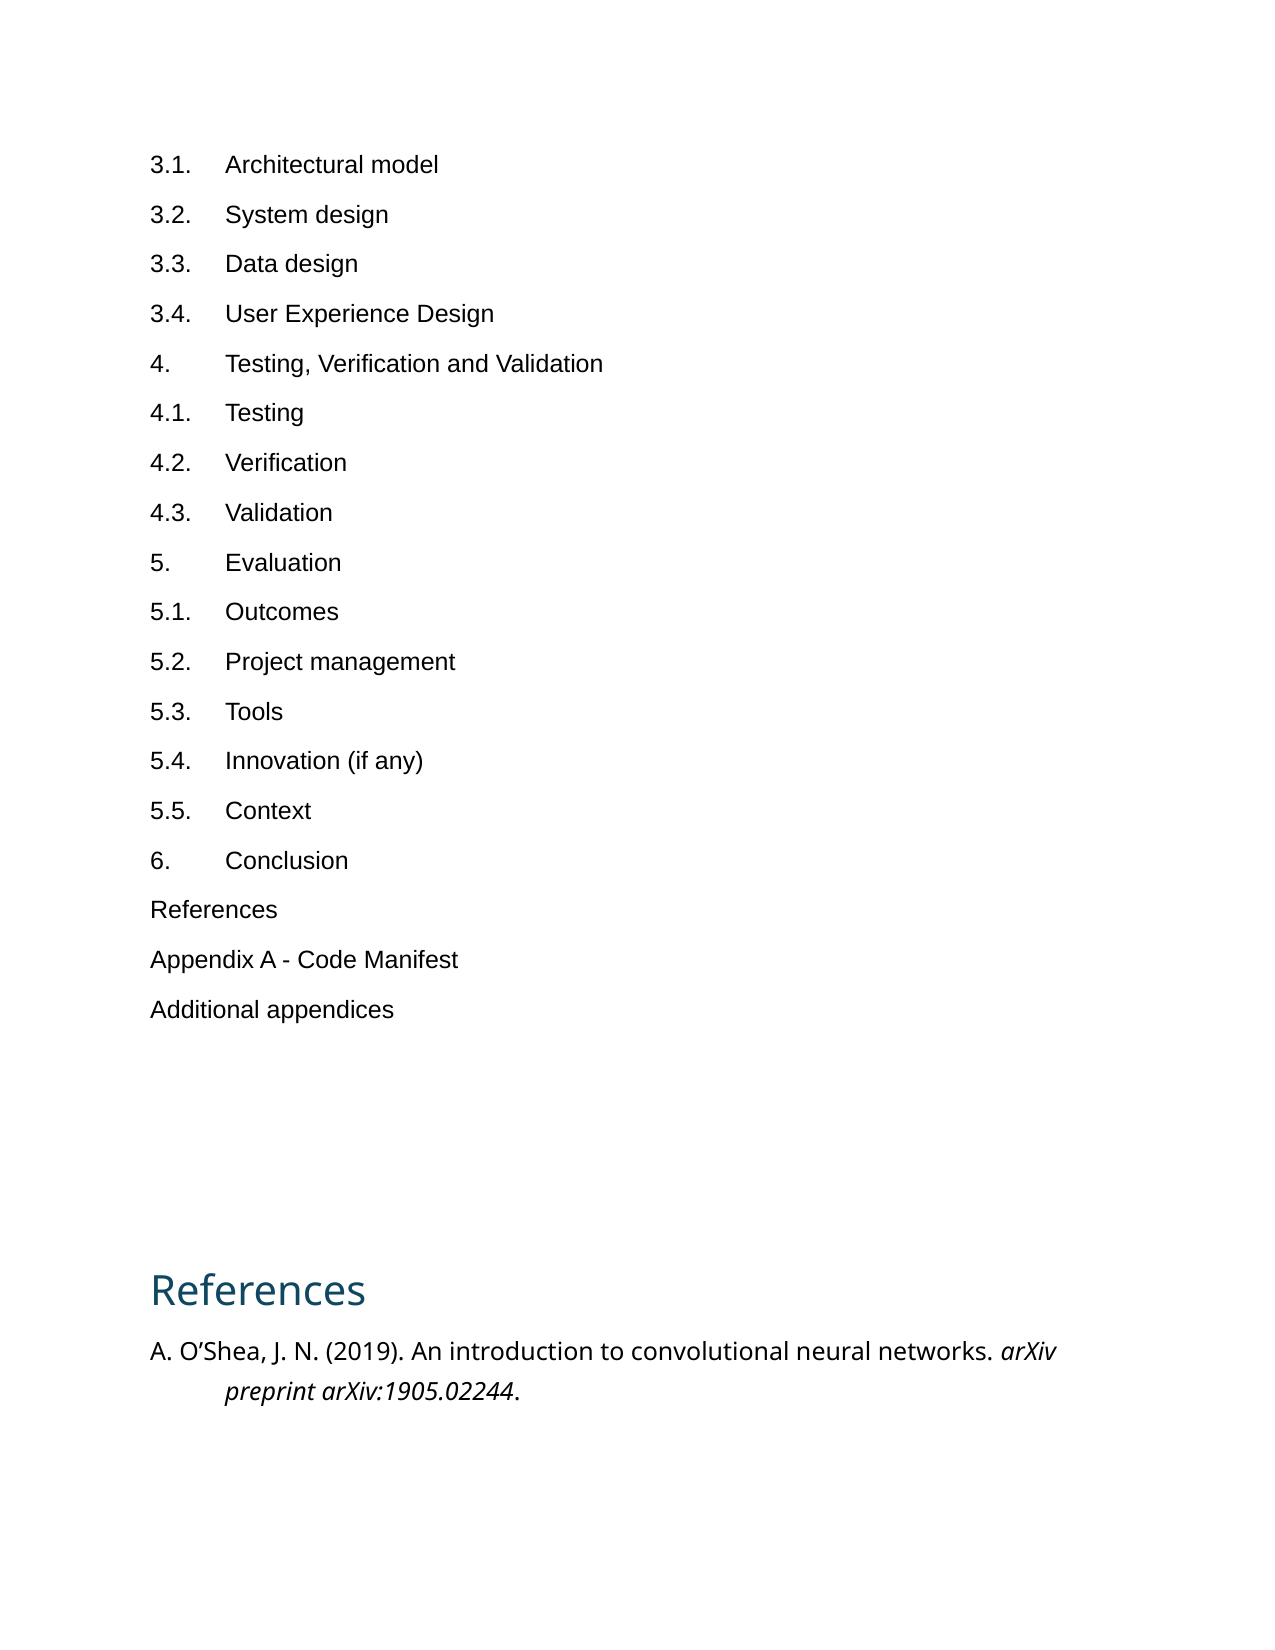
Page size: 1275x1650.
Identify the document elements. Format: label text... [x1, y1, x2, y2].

text References [150, 895, 1125, 924]
text 5.2. Project management [150, 647, 1125, 676]
text 4.1. Testing [150, 398, 1125, 427]
text 4. Testing, Verification and Validation [150, 349, 1125, 377]
text 5.5. Context [150, 796, 1125, 825]
text 5. Evaluation [150, 547, 1125, 576]
text 3.1. Architectural model [150, 150, 1125, 179]
text 5.4. Innovation (if any) [150, 746, 1125, 775]
text 5.1. Outcomes [150, 597, 1125, 626]
text 3.4. User Experience Design [150, 299, 1125, 328]
text Appendix A - Code Manifest [150, 945, 1125, 974]
text 4.2. Verification [150, 448, 1125, 477]
text 5.3. Tools [150, 697, 1125, 725]
text 3.2. System design [150, 200, 1125, 228]
text 3.3. Data design [150, 249, 1125, 278]
text 4.3. Validation [150, 498, 1125, 527]
text Additional appendices [150, 995, 1125, 1023]
text 6. Conclusion [150, 846, 1125, 874]
